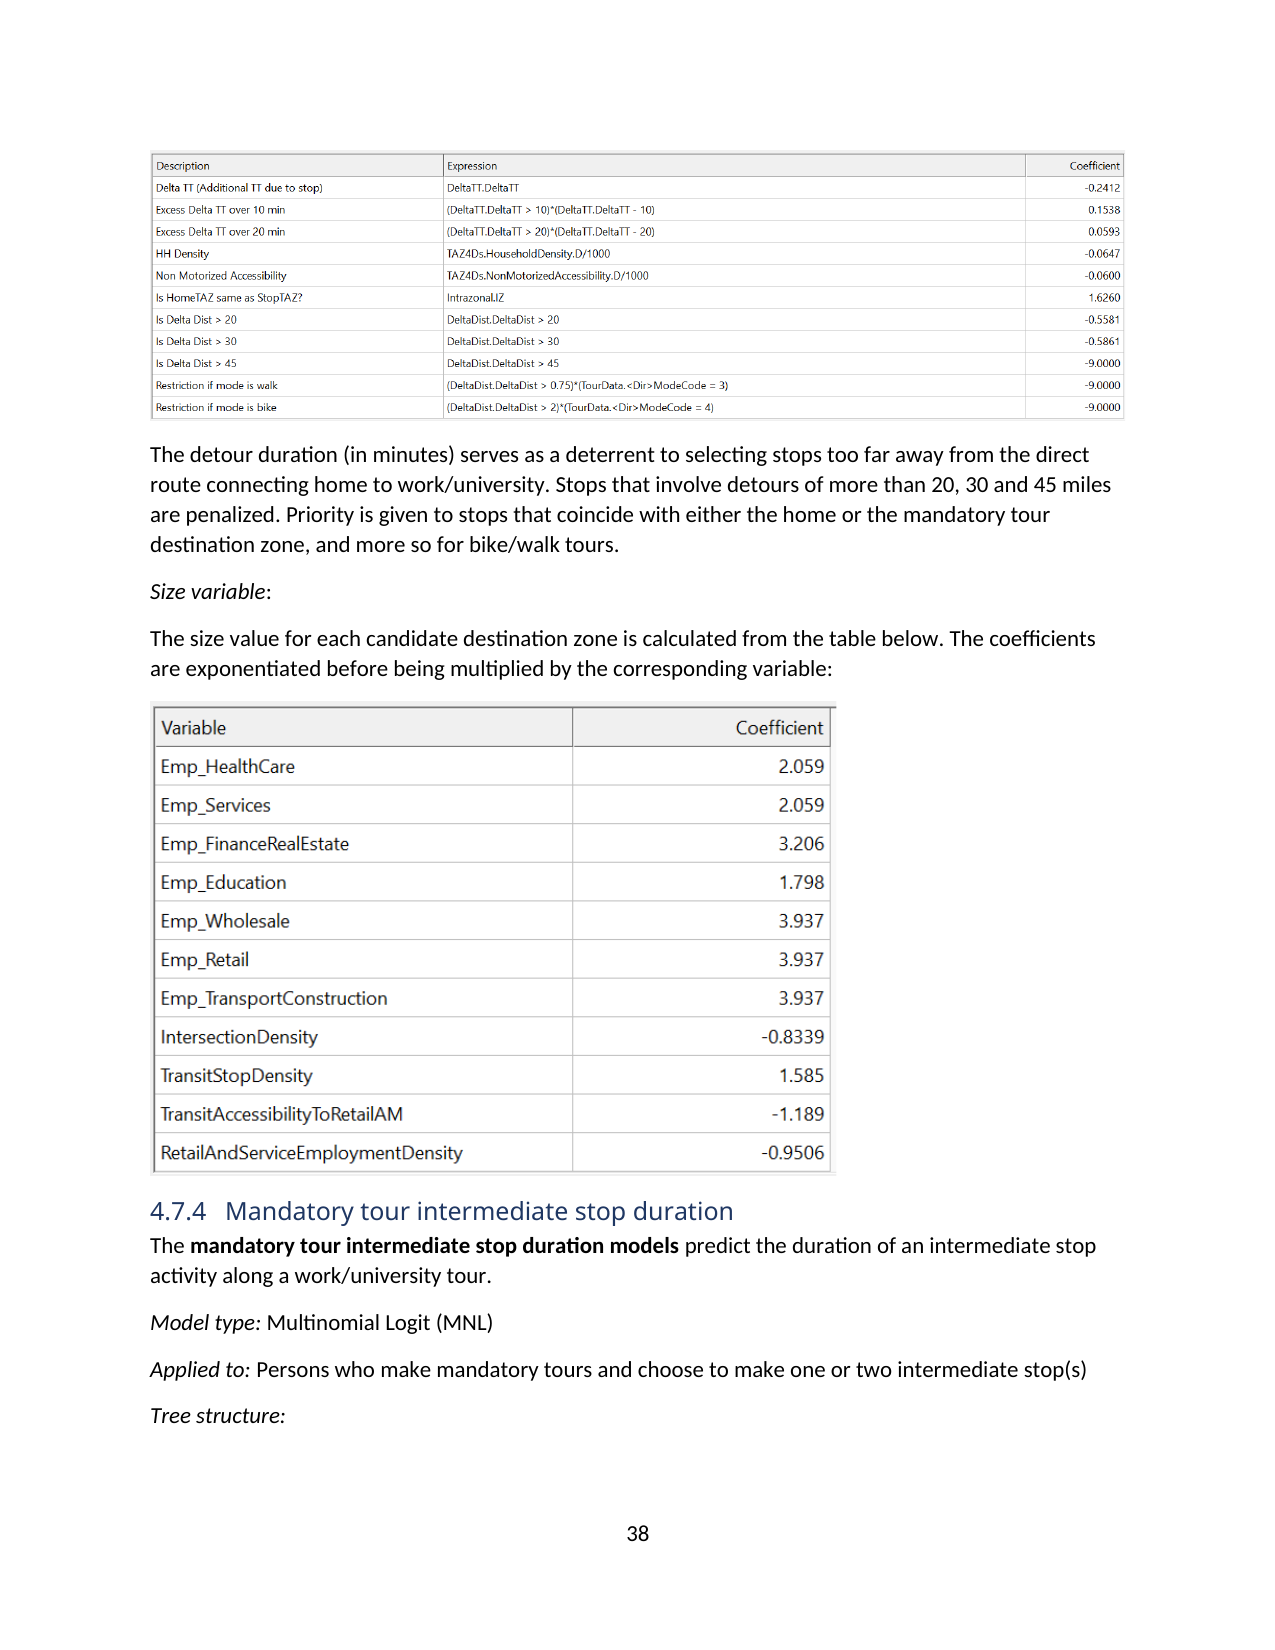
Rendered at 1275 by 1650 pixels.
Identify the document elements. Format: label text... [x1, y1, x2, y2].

subtitle Mandatory tour intermediate stop duration [150, 1194, 1125, 1228]
picture [150, 150, 1125, 421]
text The mandatory tour intermediate stop duration models predict the duration of an intermediate stop activity along a work/university tour. [150, 1231, 1125, 1289]
text Model type: Multinomial Logit (MNL) [150, 1308, 1125, 1336]
text Tree structure: [150, 1402, 1125, 1429]
text The detour duration (in minutes) serves as a deterrent to selecting stops too far away from the direct route connecting home to work/university. Stops that involve detours of more than 20, 30 and 45 miles are penalized. Priority is given to stops that coincide with either the home or the mandatory tour destination zone, and more so for bike/walk tours. [150, 440, 1125, 558]
text Applied to: Persons who make mandatory tours and choose to make one or two intermediate stop(s) [150, 1355, 1125, 1383]
text Size variable: [150, 577, 1125, 605]
text The size value for each candidate destination zone is calculated from the table below. The coefficients are exponentiated before being multiplied by the corresponding variable: [150, 624, 1125, 682]
picture [150, 701, 837, 1176]
